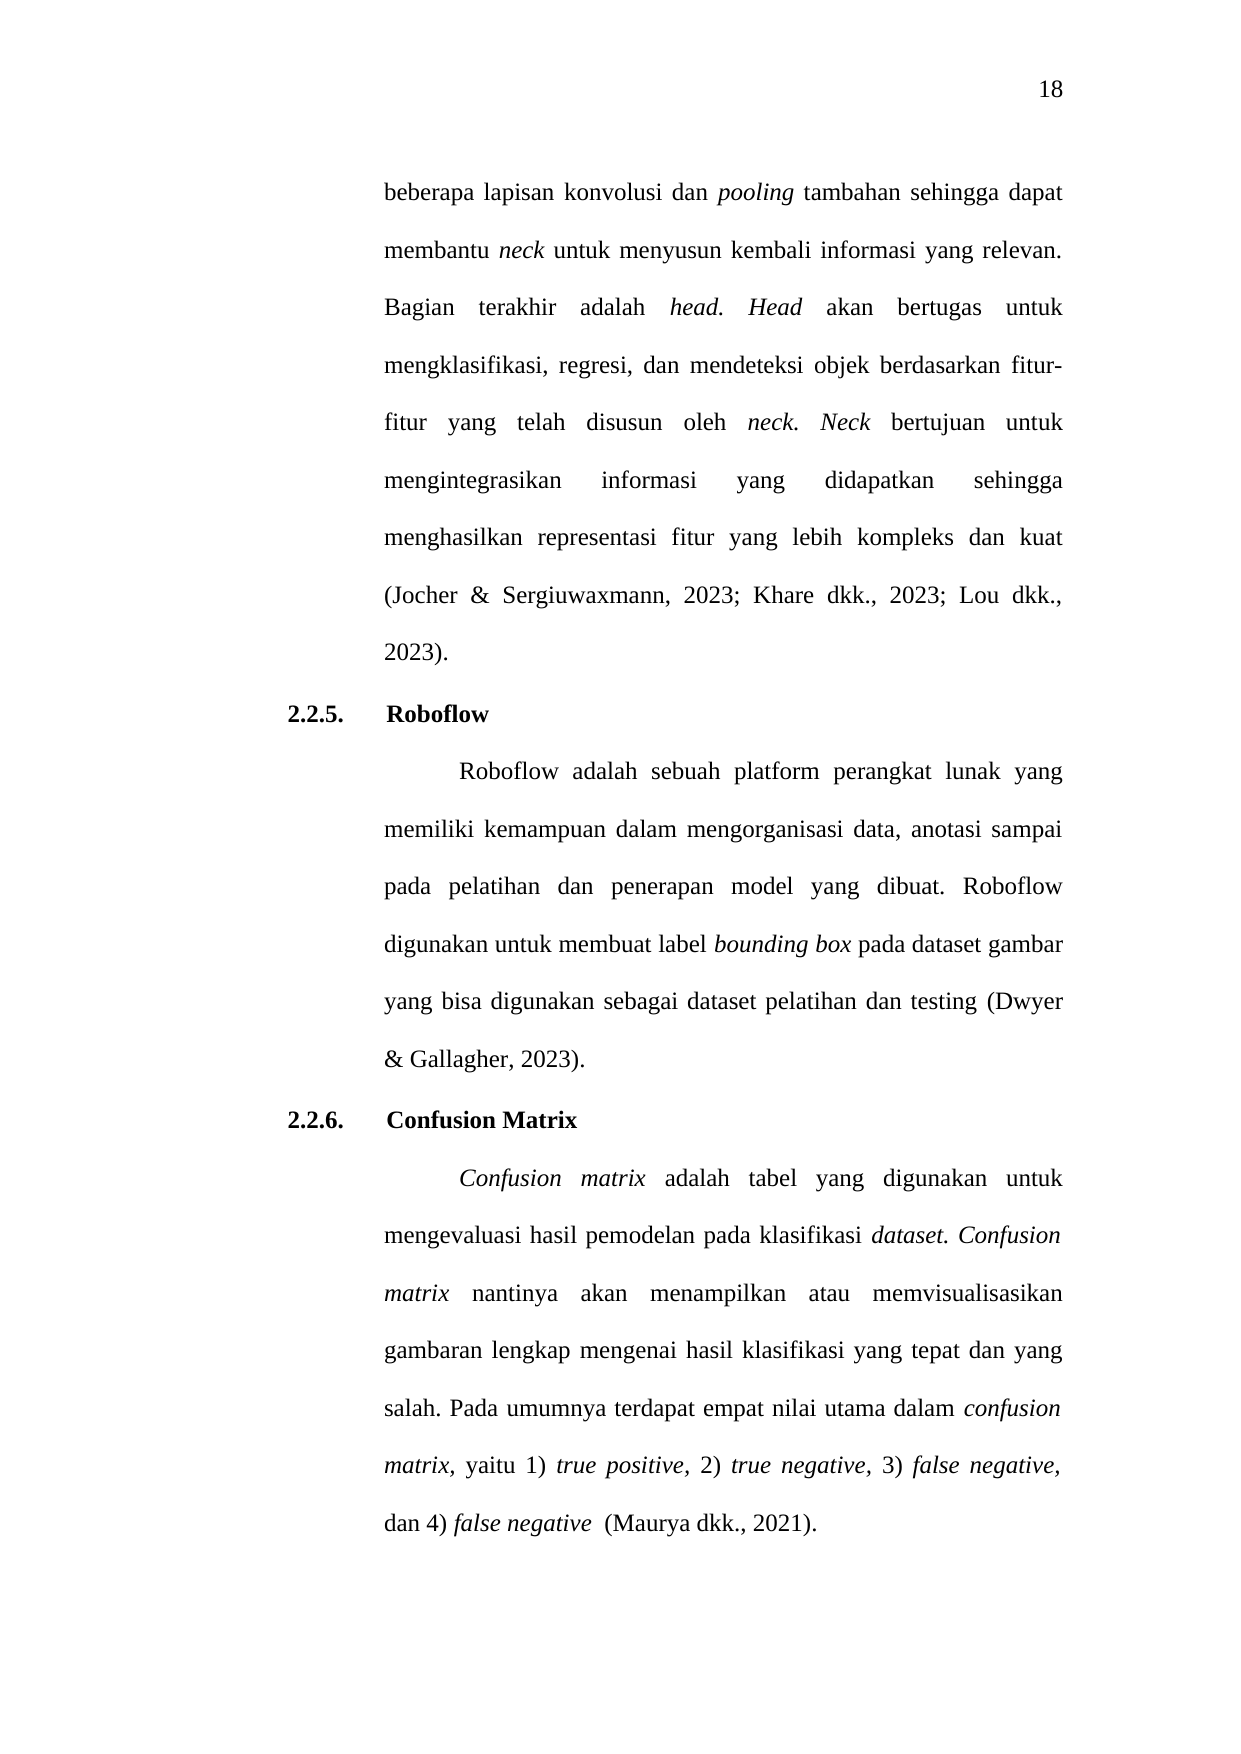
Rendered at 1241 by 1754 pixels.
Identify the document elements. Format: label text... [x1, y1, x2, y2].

subtitle Confusion Matrix [287, 1106, 1063, 1134]
text Confusion matrix adalah tabel yang digunakan untuk mengevaluasi hasil pemodelan pada klasifikasi dataset. Confusion matrix nantinya akan menampilkan atau memvisualisasikan gambaran lengkap mengenai hasil klasifikasi yang tepat dan yang salah. Pada umumnya terdapat empat nilai utama dalam confusion matrix, yaitu 1) true positive, 2) true negative, 3) false negative, dan 4) false negative . [384, 1163, 1063, 1537]
text Roboflow adalah sebuah platform perangkat lunak yang memiliki kemampuan dalam mengorganisasi data, anotasi sampai pada pelatihan dan penerapan model yang dibuat. Roboflow digunakan untuk membuat label bounding box pada dataset gambar yang bisa digunakan sebagai dataset pelatihan dan testing . [384, 756, 1063, 1073]
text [384, 177, 1063, 666]
subtitle Roboflow [287, 699, 1063, 728]
